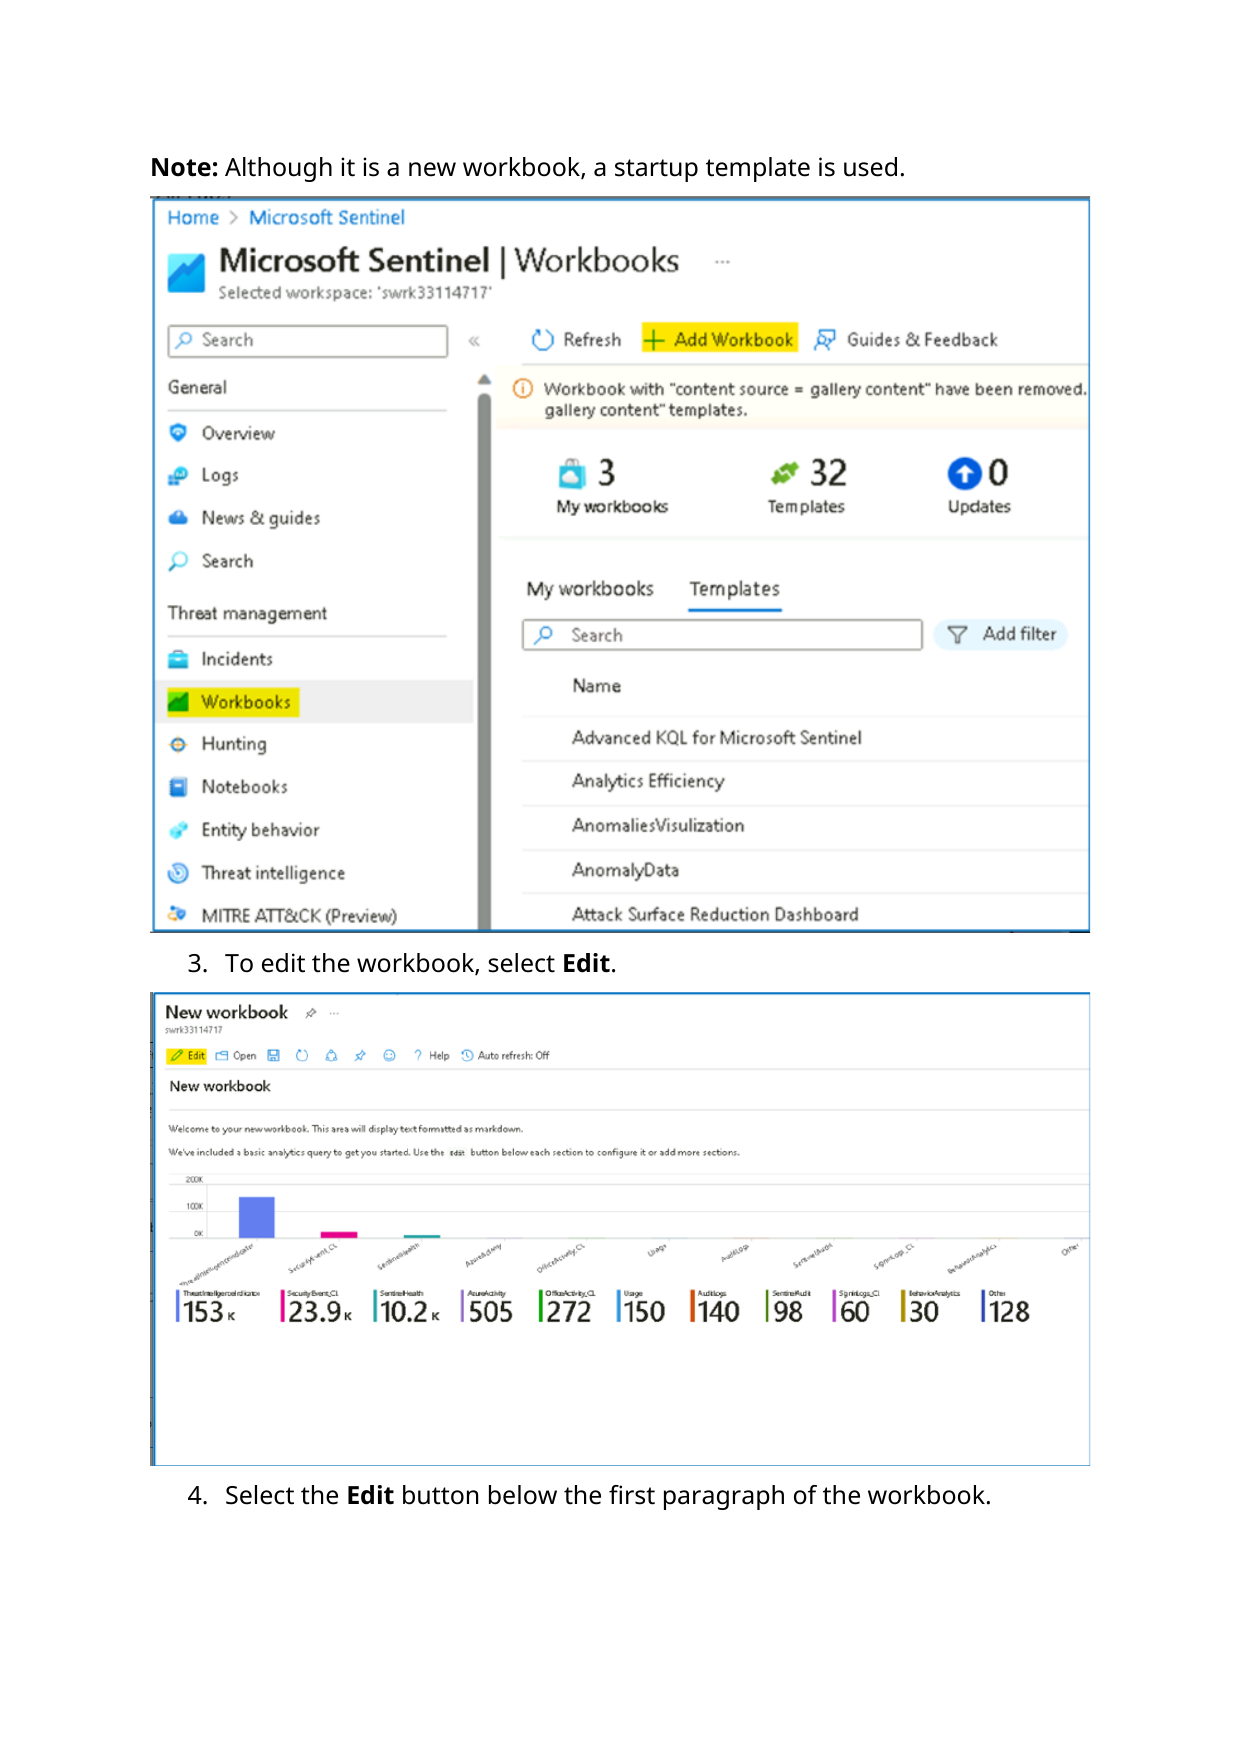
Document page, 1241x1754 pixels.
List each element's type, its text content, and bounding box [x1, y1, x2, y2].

picture [150, 196, 1091, 933]
list Select the Edit button below the first paragraph of the workbook. [187, 1478, 1090, 1512]
picture [150, 992, 1091, 1466]
list To edit the workbook, select Edit. [187, 945, 1090, 979]
text Note: Although it is a new workbook, a startup template is used. [150, 150, 1090, 184]
